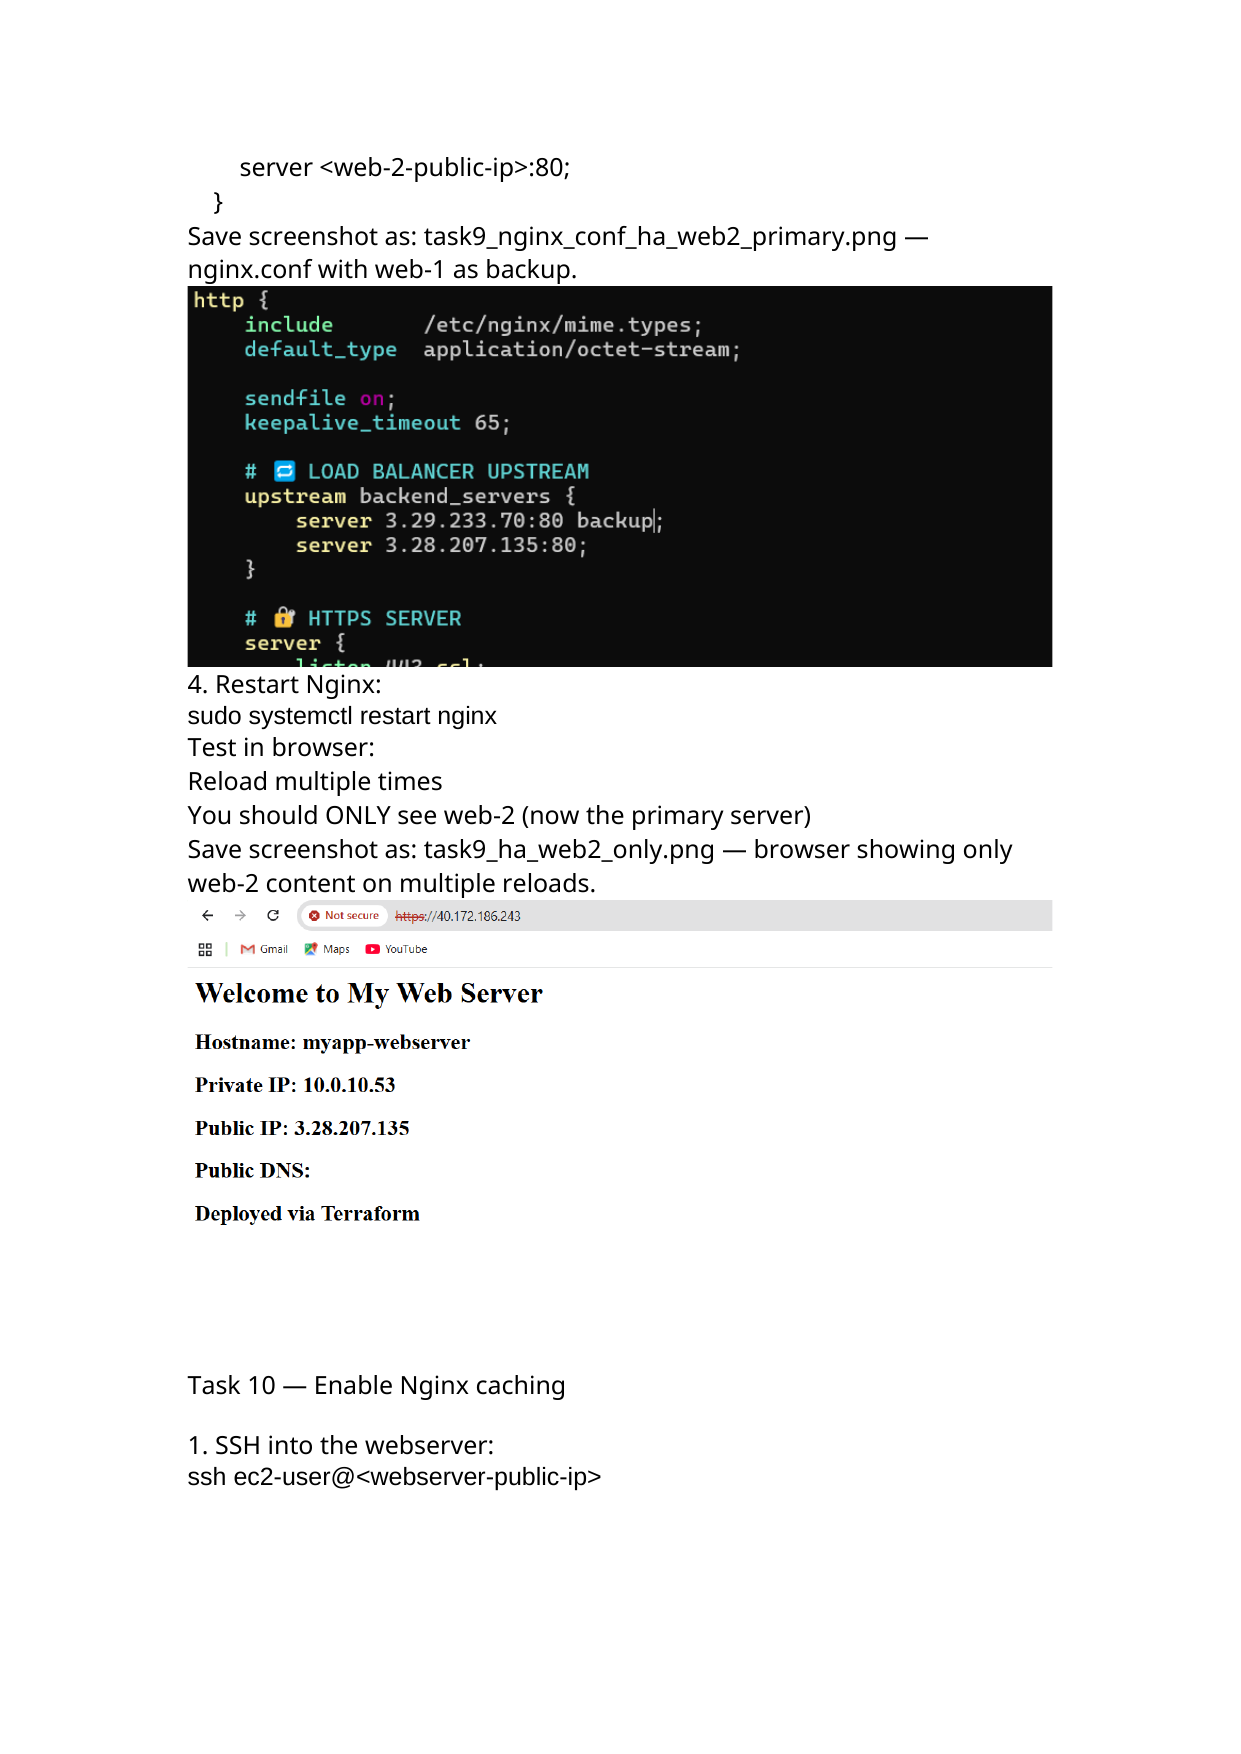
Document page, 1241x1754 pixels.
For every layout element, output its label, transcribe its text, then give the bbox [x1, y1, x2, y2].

text Save screenshot as: task9_nginx_conf_ha_web2_primary.png — nginx.conf with web-1 as backup. [187, 218, 1053, 286]
text You should ONLY see web-2 (now the primary server) [187, 798, 1053, 832]
picture [187, 900, 1053, 1334]
text Reload multiple times [187, 764, 1053, 798]
text ssh ec2-user@<webserver-public-ip> [187, 1461, 1053, 1490]
picture [187, 286, 1053, 667]
list SSH into the webserver: [187, 1427, 1053, 1461]
text server <web-2-public-ip>:80; [187, 150, 1053, 184]
text sudo systemctl restart nginx [187, 701, 1053, 730]
list Restart Nginx: [187, 667, 1053, 701]
text Save screenshot as: task9_ha_web2_only.png — browser showing only web-2 content on multiple reloads. [187, 832, 1053, 900]
text } [187, 184, 1053, 218]
text Test in browser: [187, 730, 1053, 764]
text Task 10 — Enable Nginx caching [187, 1368, 1053, 1402]
